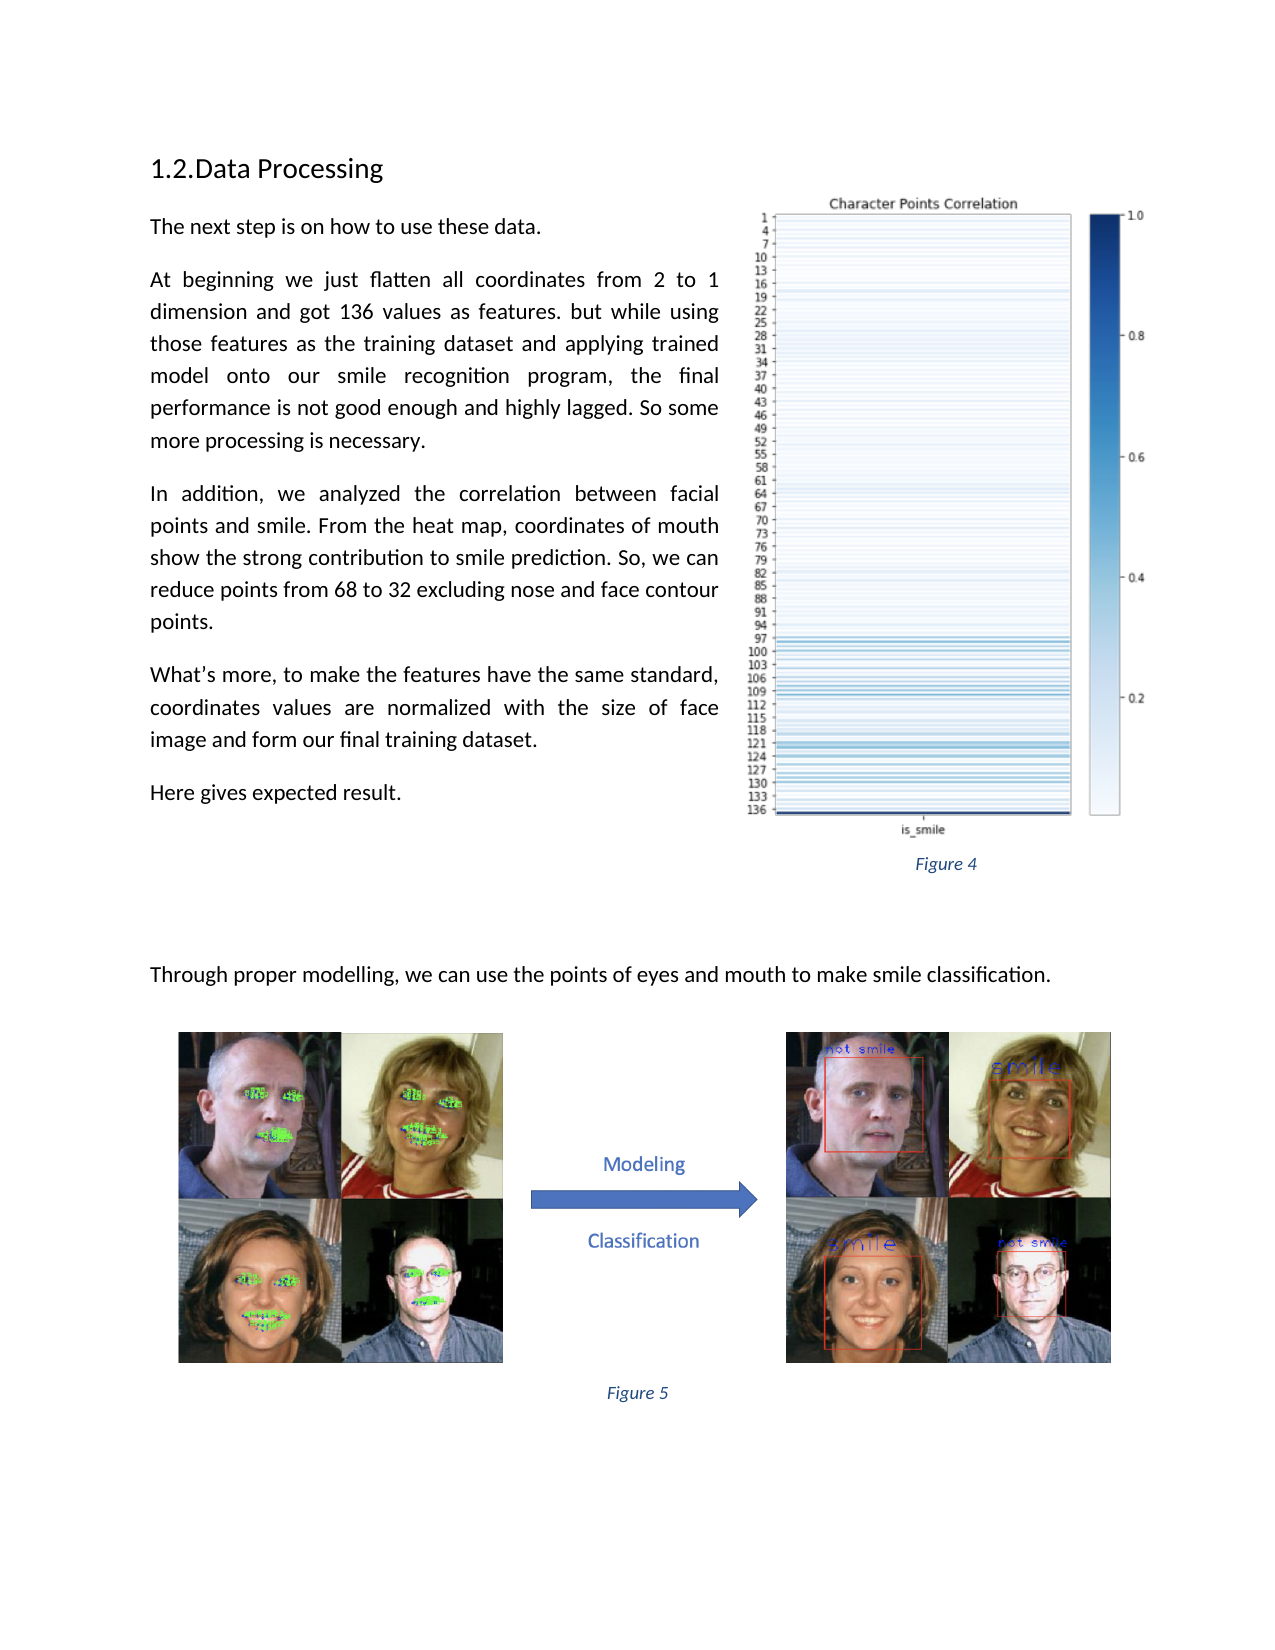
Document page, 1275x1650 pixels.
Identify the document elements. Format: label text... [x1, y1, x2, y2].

text The next step is on how to use these data. [150, 212, 739, 240]
subtitle Data Processing [150, 150, 1125, 186]
text What’s more, to make the features have the same standard, coordinates values are normalized with the size of face image and form our final training dataset. [150, 661, 739, 753]
text Through proper modelling, we can use the points of eyes and mouth to make smile classification. [150, 960, 1125, 988]
picture [150, 1012, 1125, 1378]
text Here gives expected result. [150, 778, 739, 806]
text Figure 5 [150, 1381, 1125, 1404]
text In addition, we analyzed the correlation between facial points and smile. From the heat map, coordinates of mouth show the strong contribution to smile prediction. So, we can reduce points from 68 to 32 excluding nose and face contour points. [150, 479, 739, 636]
picture [739, 190, 1153, 843]
text At beginning we just flatten all coordinates from 2 to 1 dimension and got 136 values as features. but while using those features as the training dataset and applying trained model onto our smile recognition program, the final performance is not good enough and highly lagged. So some more processing is necessary. [150, 265, 739, 454]
